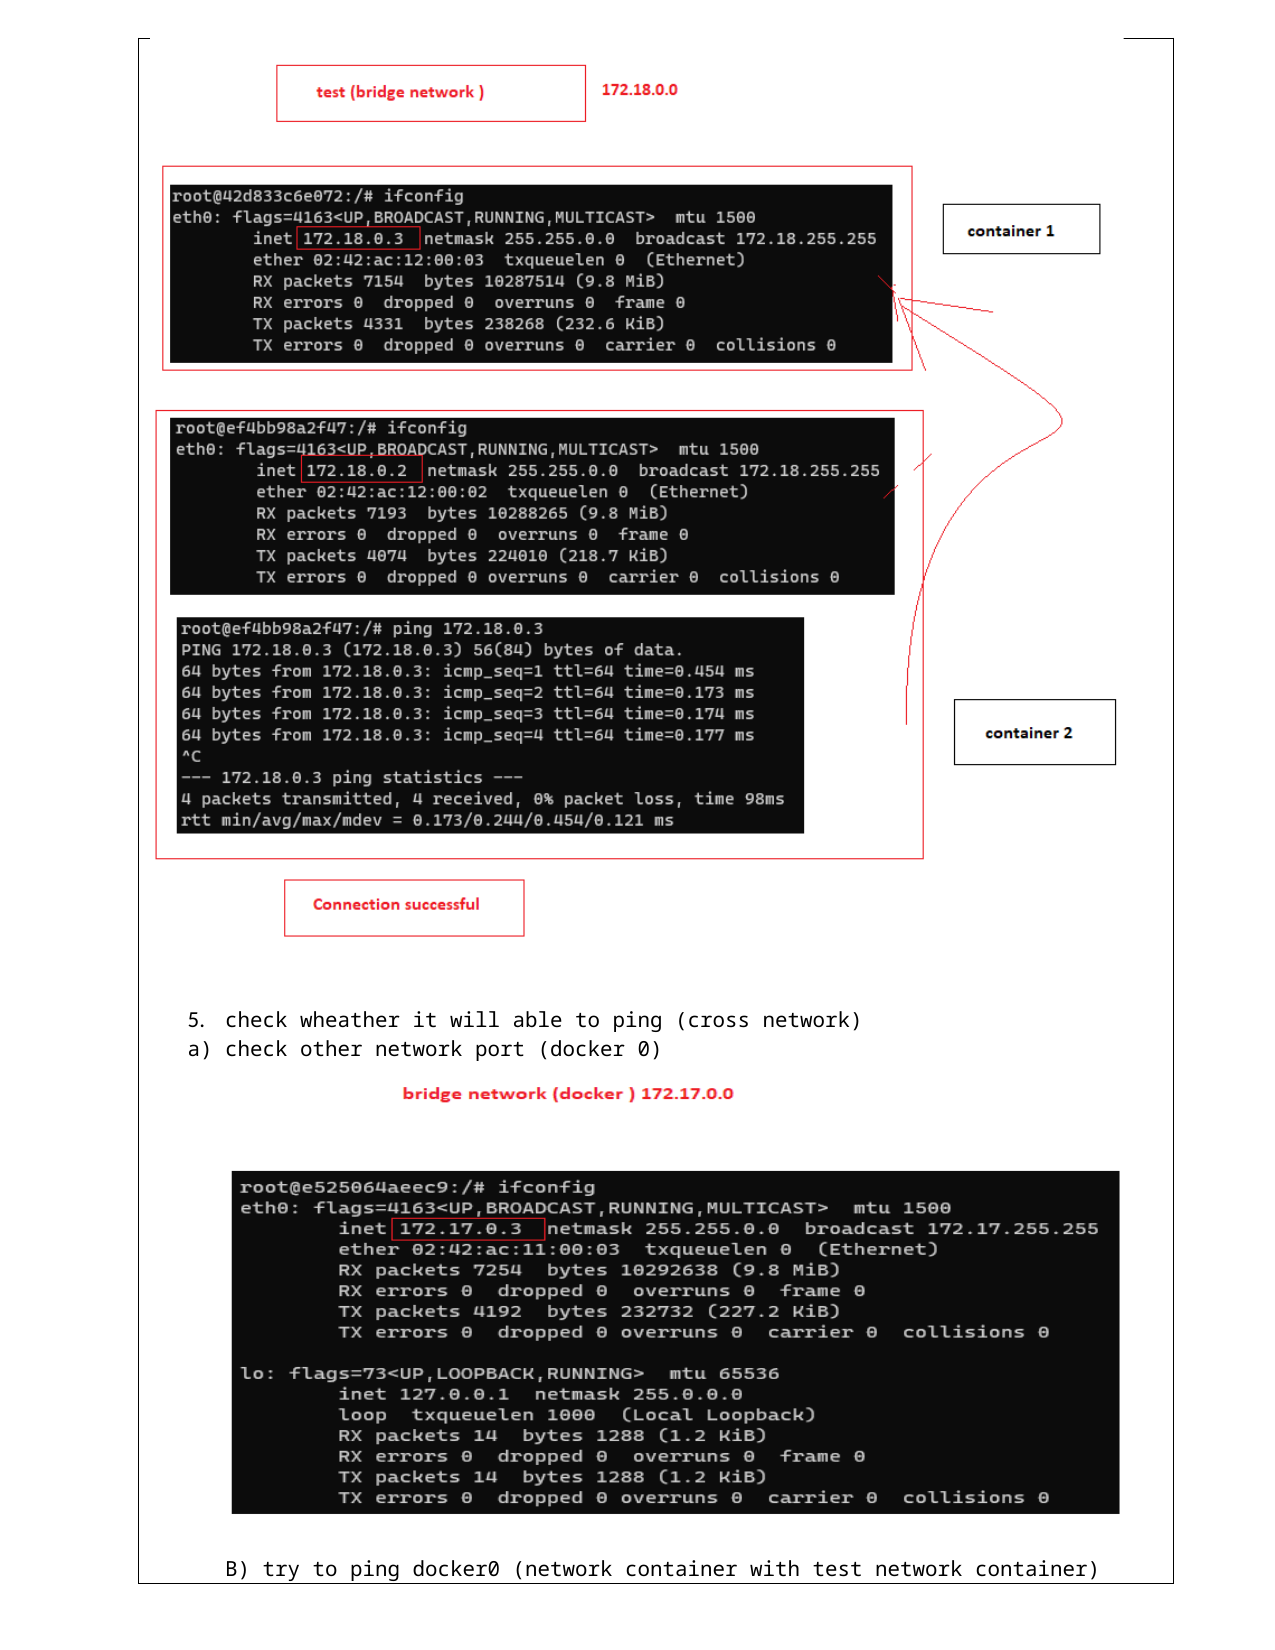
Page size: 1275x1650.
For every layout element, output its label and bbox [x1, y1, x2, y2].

table_header [139, 39, 1173, 1583]
picture [187, 1062, 1162, 1526]
picture [150, 38, 1124, 977]
